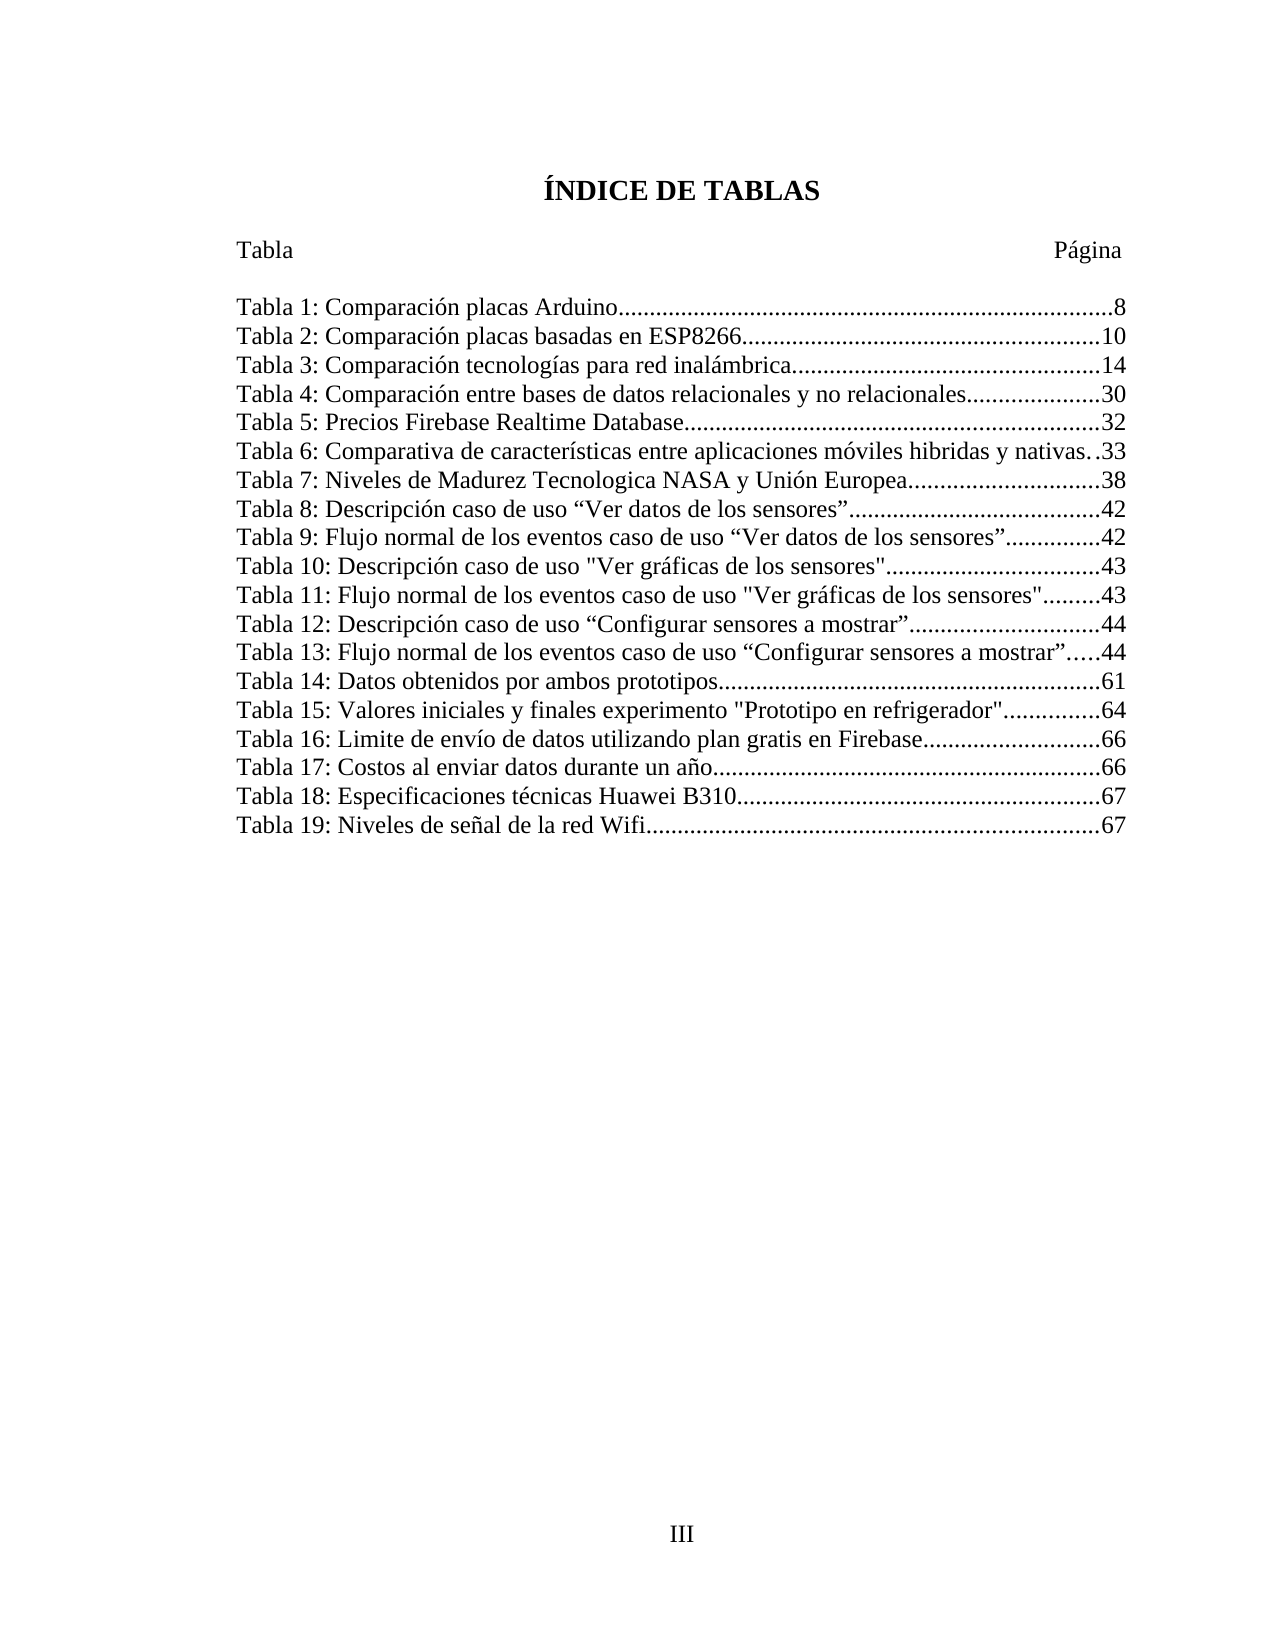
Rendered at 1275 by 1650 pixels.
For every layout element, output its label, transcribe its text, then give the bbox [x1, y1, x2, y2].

text Tabla 14: Datos obtenidos por ambos prototipos 61 [236, 666, 1127, 695]
text Tabla 13: Flujo normal de los eventos caso de uso “Configurar sensores a mostrar” 44 [236, 637, 1127, 666]
text Tabla 8: Descripción caso de uso “Ver datos de los sensores” 42 [236, 494, 1127, 522]
text Tabla 16: Limite de envío de datos utilizando plan gratis en Firebase 66 [236, 724, 1127, 752]
text Tabla 2: Comparación placas basadas en ESP8266 10 [236, 321, 1127, 350]
text Tabla 11: Flujo normal de los eventos caso de uso "Ver gráficas de los sensores" 43 [236, 580, 1127, 609]
text ÍNDICE DE TABLAS [236, 173, 1127, 206]
text Tabla 9: Flujo normal de los eventos caso de uso “Ver datos de los sensores” 42 [236, 522, 1127, 551]
text Tabla 7: Niveles de Madurez Tecnologica NASA y Unión Europea 38 [236, 465, 1127, 494]
text Tabla 19: Niveles de señal de la red Wifi 67 [236, 810, 1127, 839]
text Tabla Página [236, 235, 1127, 264]
text Tabla 12: Descripción caso de uso “Configurar sensores a mostrar” 44 [236, 609, 1127, 637]
text Tabla 15: Valores iniciales y finales experimento "Prototipo en refrigerador" 64 [236, 695, 1127, 724]
text Tabla 18: Especificaciones técnicas Huawei B310 67 [236, 781, 1127, 810]
text Tabla 6: Comparativa de características entre aplicaciones móviles hibridas y nativas 33 [236, 436, 1127, 465]
text Tabla 5: Precios Firebase Realtime Database 32 [236, 407, 1127, 436]
text Tabla 1: Comparación placas Arduino 8 [236, 292, 1127, 321]
text Tabla 4: Comparación entre bases de datos relacionales y no relacionales 30 [236, 379, 1127, 407]
text Tabla 3: Comparación tecnologías para red inalámbrica. 14 [236, 350, 1127, 379]
text Tabla 10: Descripción caso de uso "Ver gráficas de los sensores" 43 [236, 551, 1127, 580]
text Tabla 17: Costos al enviar datos durante un año 66 [236, 752, 1127, 781]
